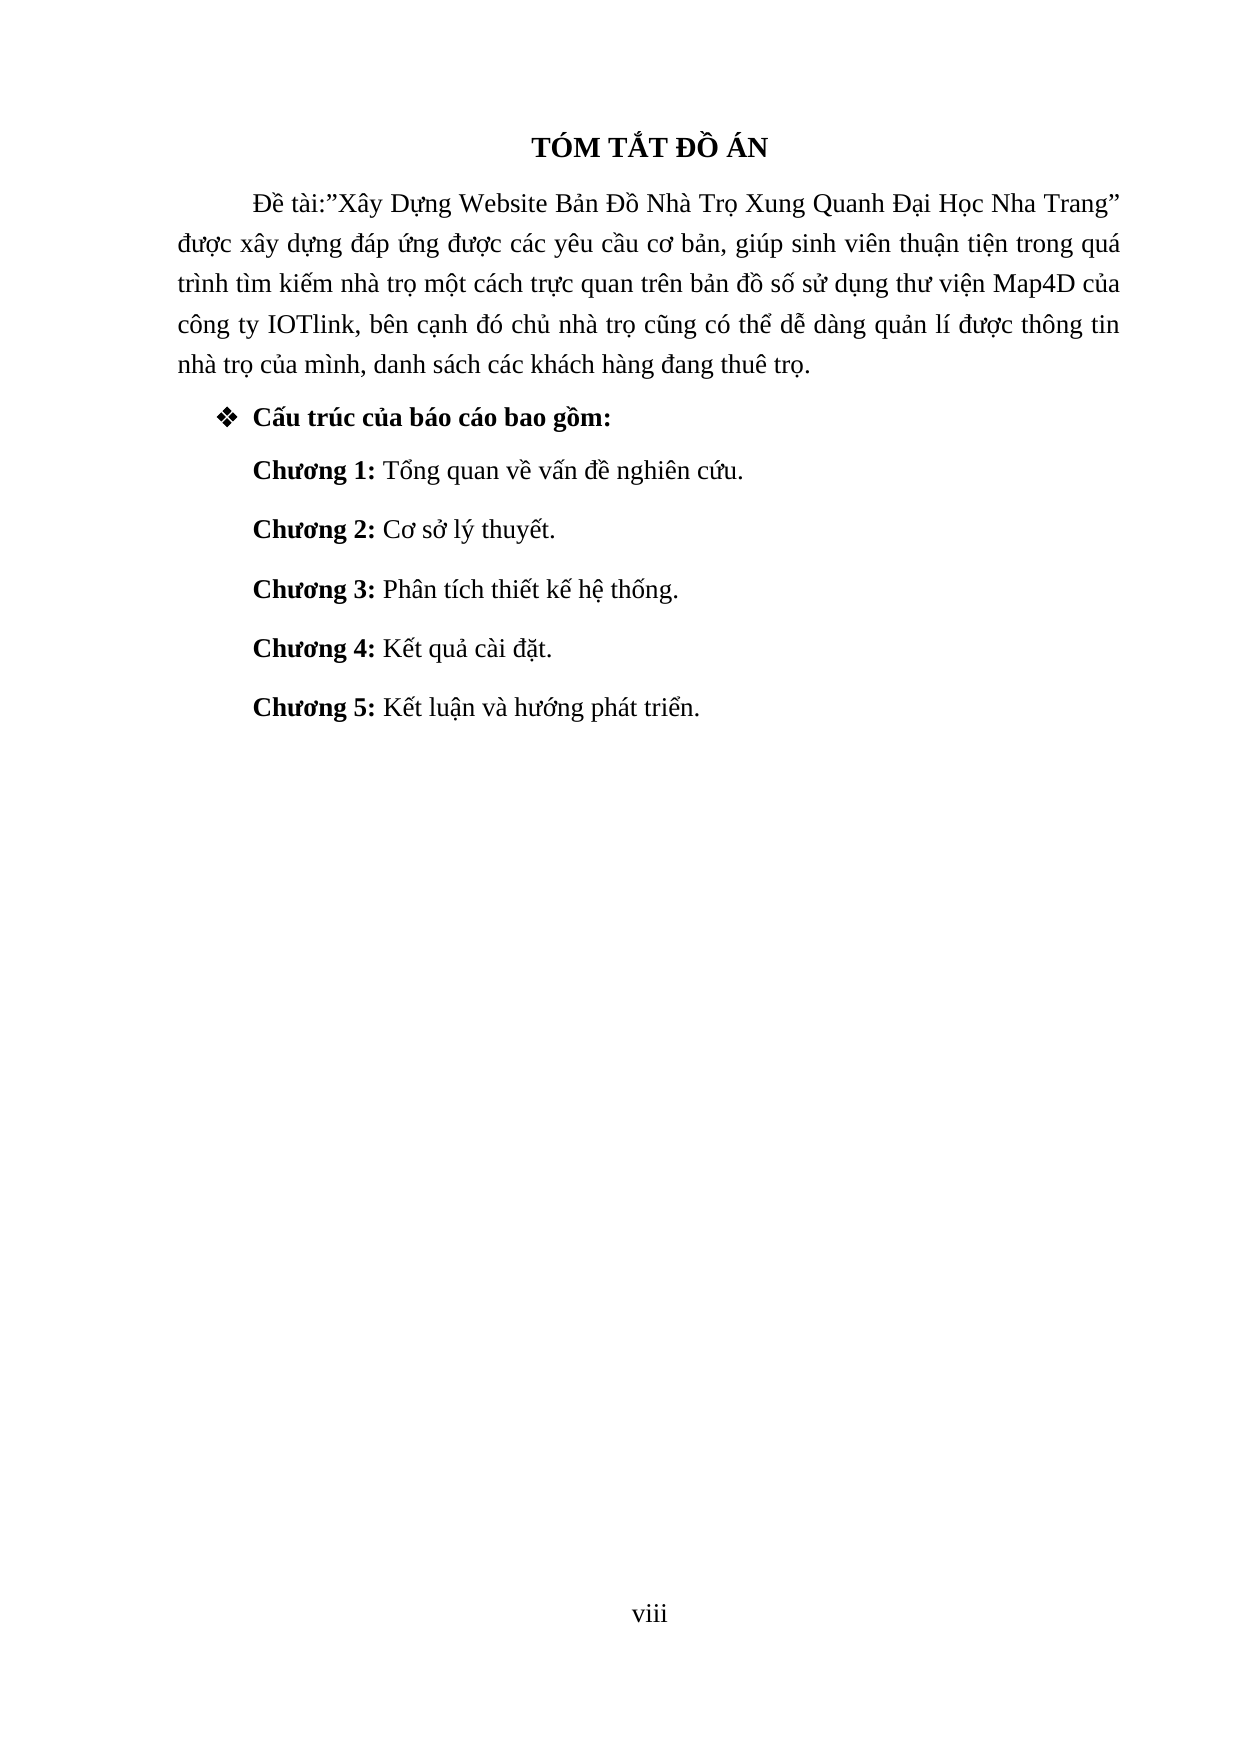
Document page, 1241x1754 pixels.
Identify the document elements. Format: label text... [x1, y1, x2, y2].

text Chương 2: Cơ sở lý thuyết. [177, 513, 1122, 545]
text Chương 1: Tổng quan về vấn đề nghiên cứu. [177, 454, 1122, 486]
subtitle TÓM TẮT ĐỒ ÁN [177, 131, 1122, 164]
text Đề tài:”Xây Dựng Website Bản Đồ Nhà Trọ Xung Quanh Đại Học Nha Trang” được xây dựng đáp ứng được các yêu cầu cơ bản, giúp sinh viên thuận tiện trong quá trình tìm kiếm nhà trọ một cách trực quan trên bản đồ số sử dụng thư viện Map4D của công ty IOTlink, bên cạnh đó chủ nhà trọ cũng có thể dễ dàng quản lí được thông tin nhà trọ của mình, danh sách các khách hàng đang thuê trọ. [177, 187, 1122, 379]
text Chương 4: Kết quả cài đặt. [177, 632, 1122, 663]
text Chương 5: Kết luận và hướng phát triển. [177, 691, 1122, 722]
text Chương 3: Phân tích thiết kế hệ thống. [177, 573, 1122, 604]
list Cấu trúc của báo cáo bao gồm: [215, 401, 1122, 432]
